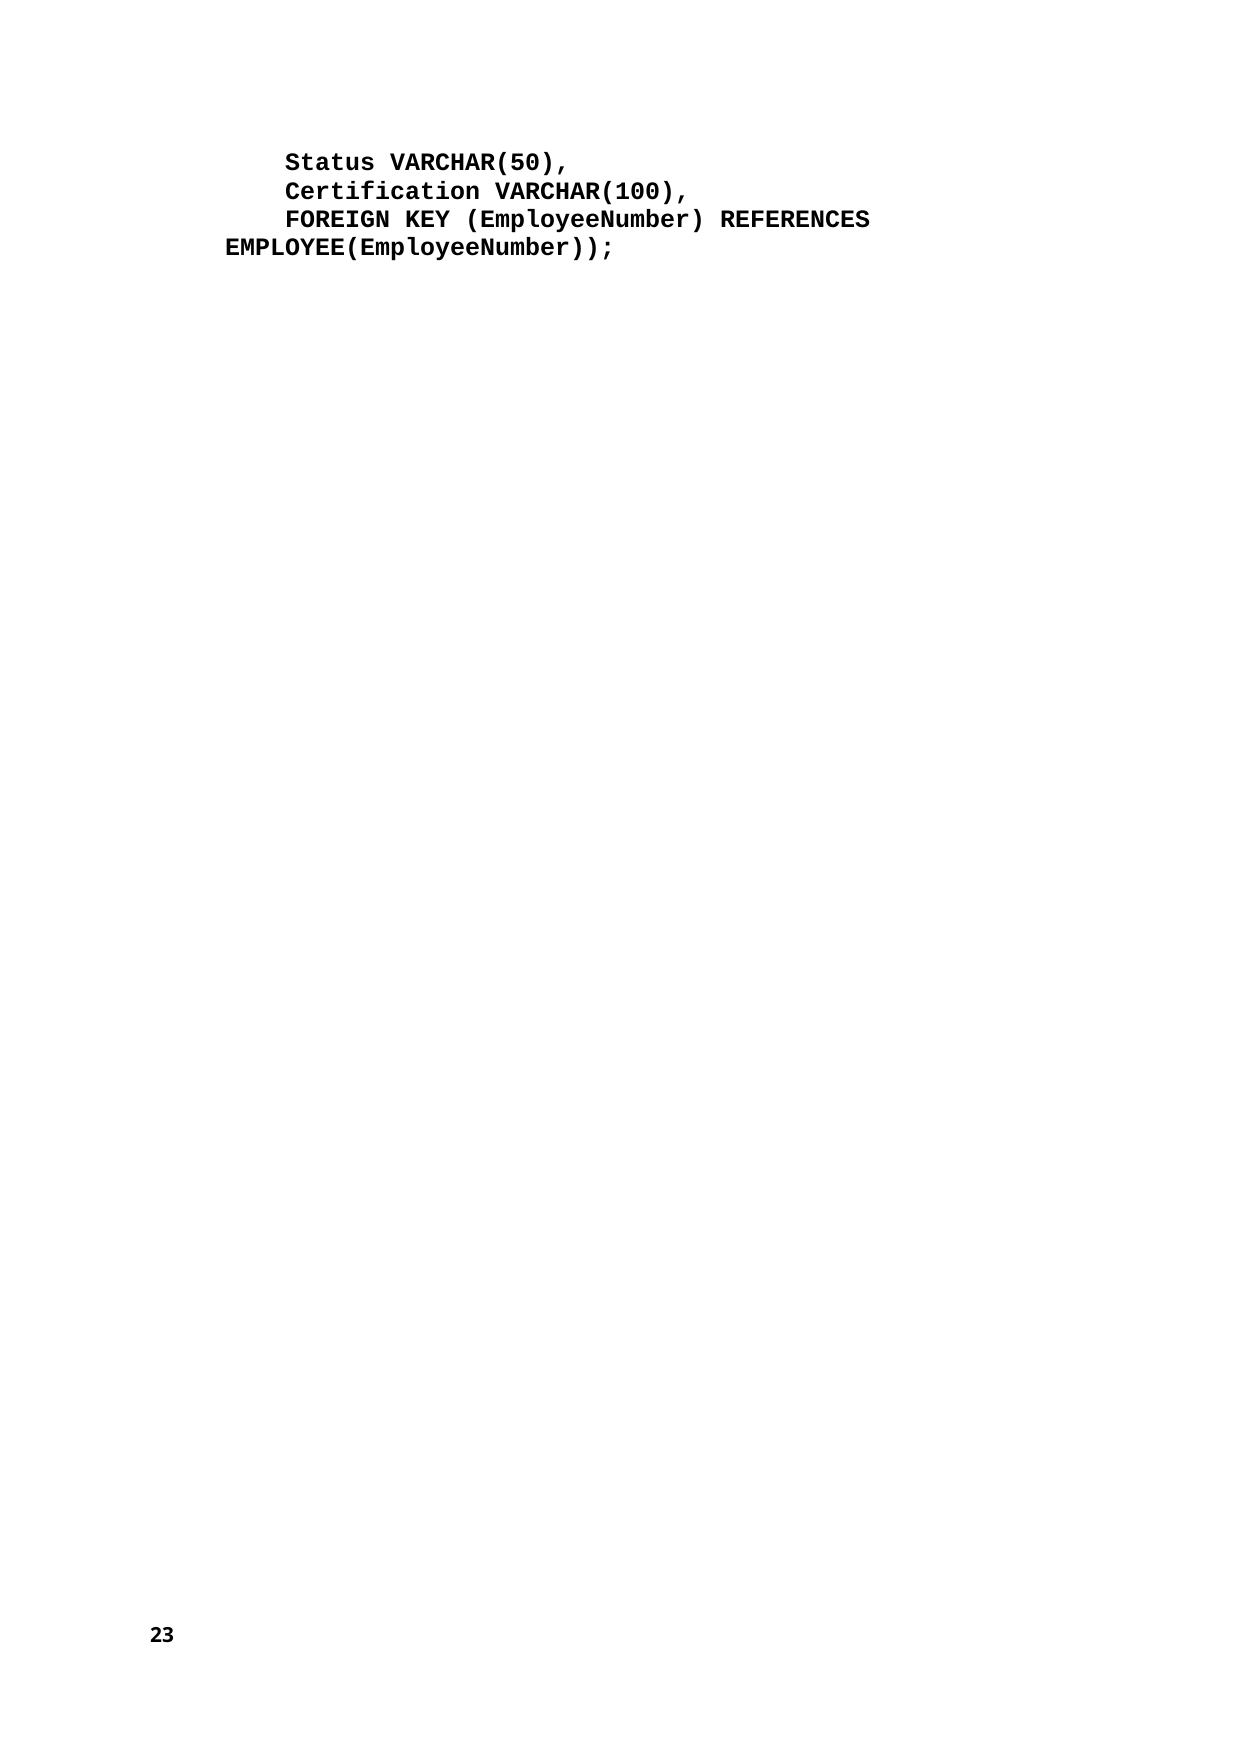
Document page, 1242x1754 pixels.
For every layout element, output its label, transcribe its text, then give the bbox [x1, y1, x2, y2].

text Status VARCHAR(50), [225, 150, 1092, 178]
text Certification VARCHAR(100), [225, 178, 1092, 207]
text FOREIGN KEY (EmployeeNumber) REFERENCES EMPLOYEE(EmployeeNumber)); [225, 207, 1092, 263]
